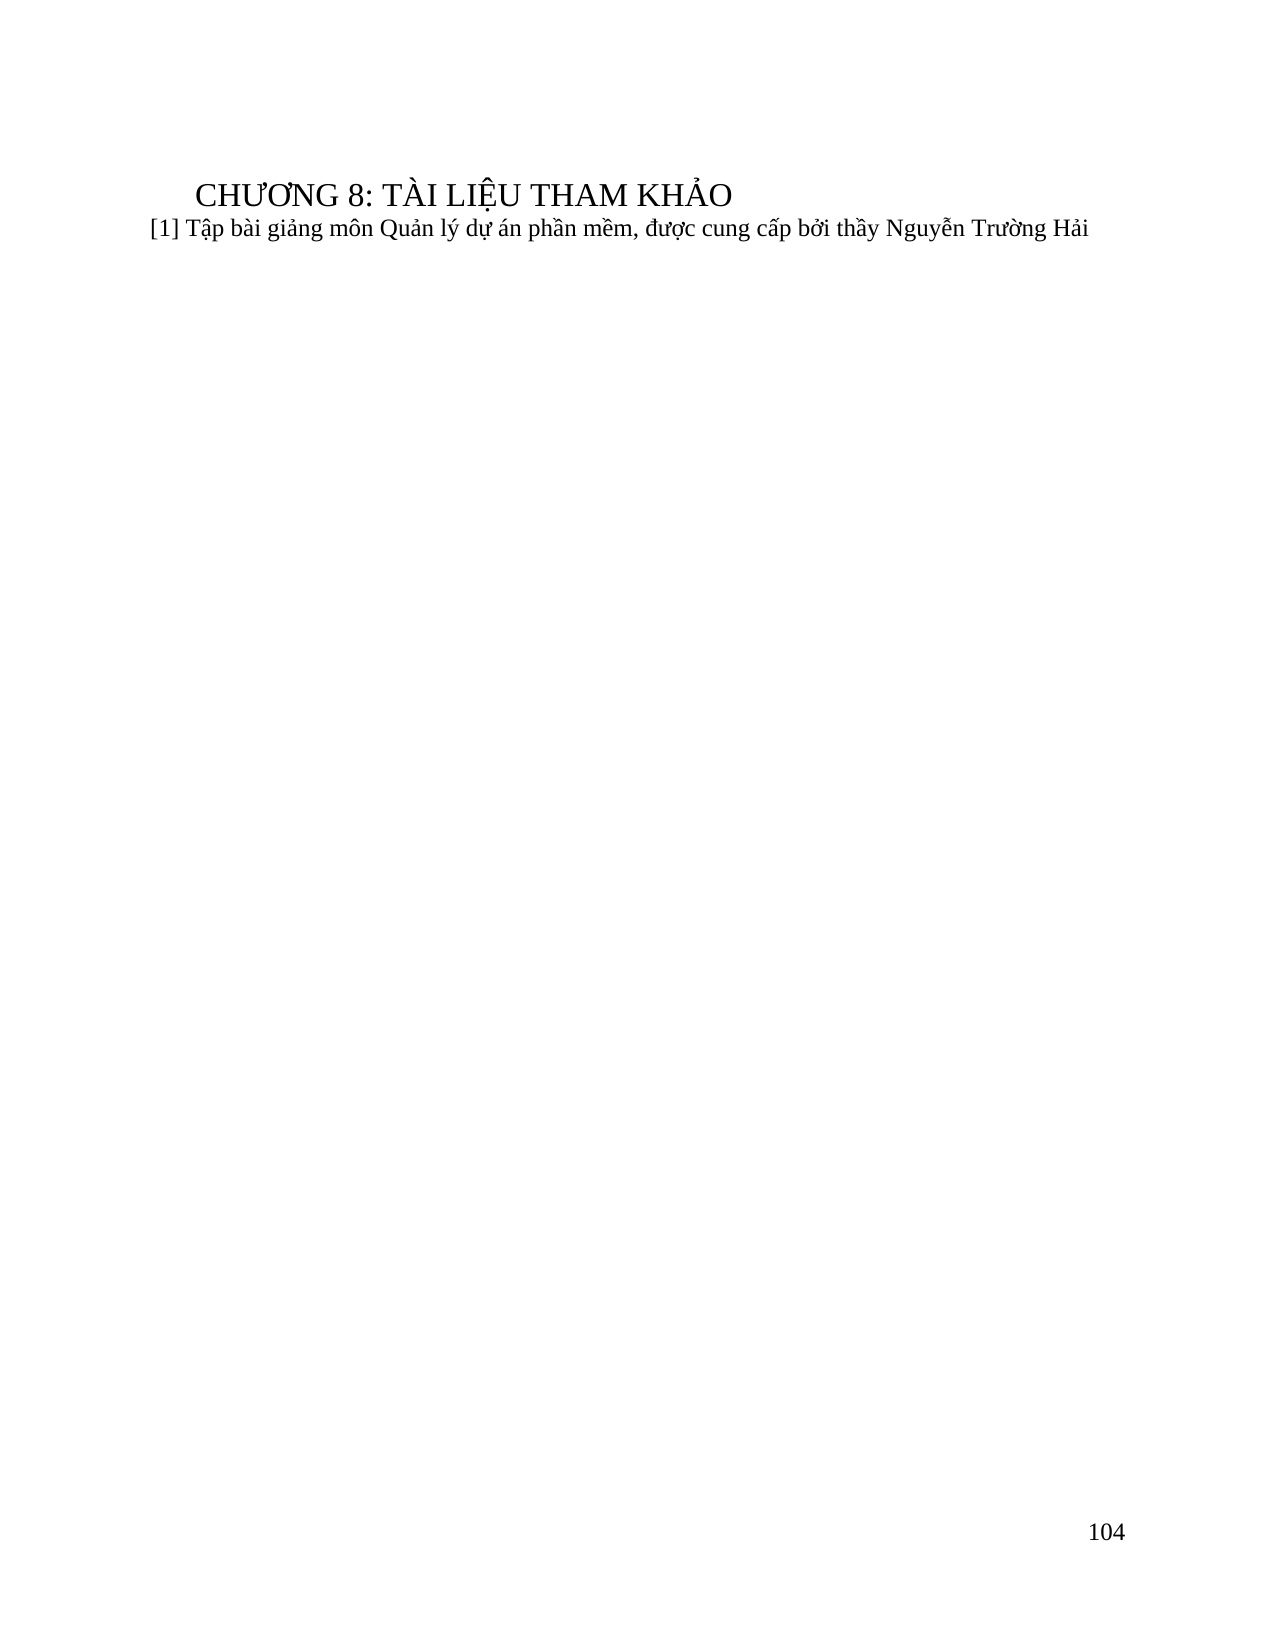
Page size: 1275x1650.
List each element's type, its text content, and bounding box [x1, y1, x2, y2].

subtitle CHƯƠNG 8: TÀI LIỆU THAM KHẢO [195, 175, 1125, 213]
text [1] Tập bài giảng môn Quản lý dự án phần mềm, được cung cấp bởi thầy Nguyễn Trường Hải [150, 213, 1125, 242]
